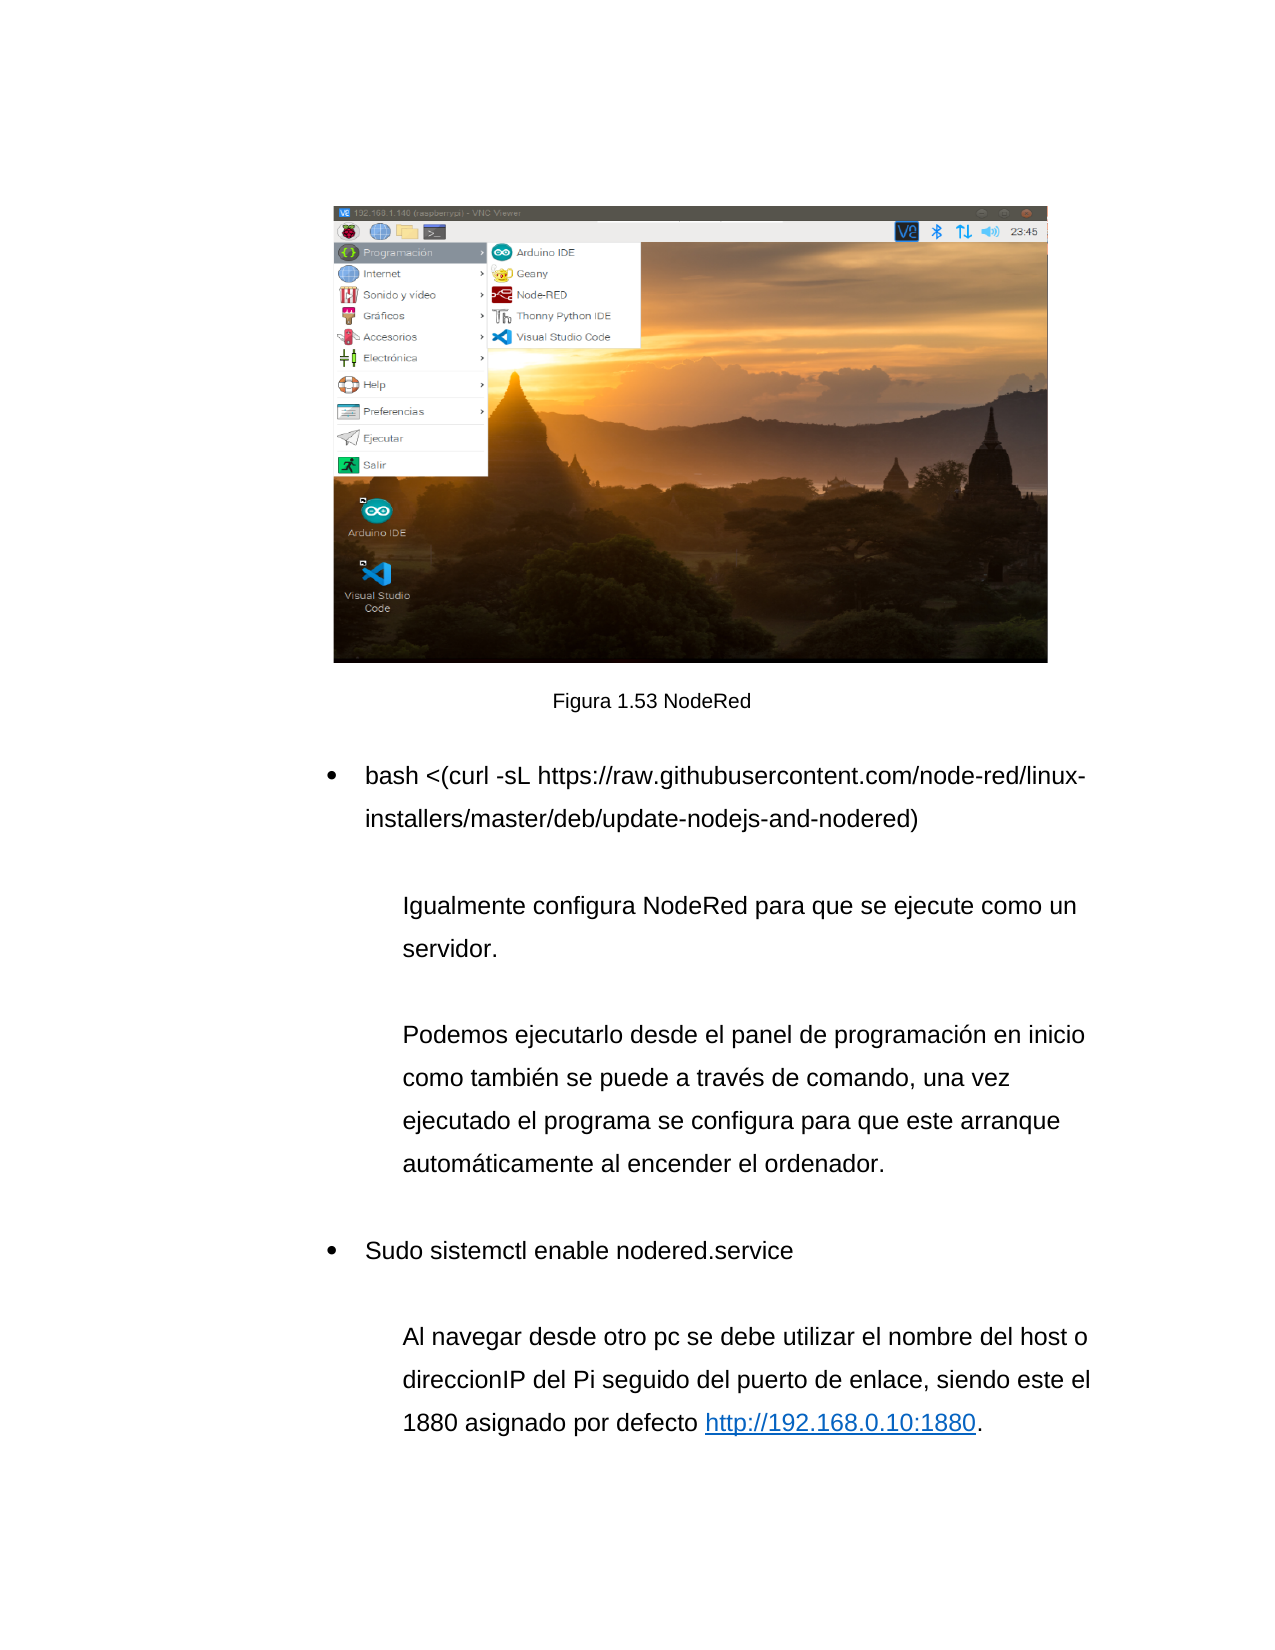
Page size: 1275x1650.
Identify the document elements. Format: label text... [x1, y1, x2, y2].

text Igualmente configura NodeRed para que se ejecute como un servidor. [402, 891, 1098, 963]
text Al navegar desde otro pc se debe utilizar el nombre del host o direccionIP del Pi seguido del puerto de enlace, siendo este el 1880 asignado por defecto http://192.168.0.10:1880. [402, 1322, 1098, 1437]
list Sudo sistemctl enable nodered.service [327, 1236, 1098, 1264]
text Podemos ejecutarlo desde el panel de programación en inicio como también se puede a través de comando, una vez ejecutado el programa se configura para que este arranque automáticamente al encender el ordenador. [402, 1020, 1098, 1178]
picture [333, 206, 1048, 663]
text Figura 1.53 NodeRed [477, 191, 1098, 713]
list bash <(curl -sL https://raw.githubusercontent.com/node-red/linux-installers/master/deb/update-nodejs-and-nodered) [327, 761, 1098, 833]
